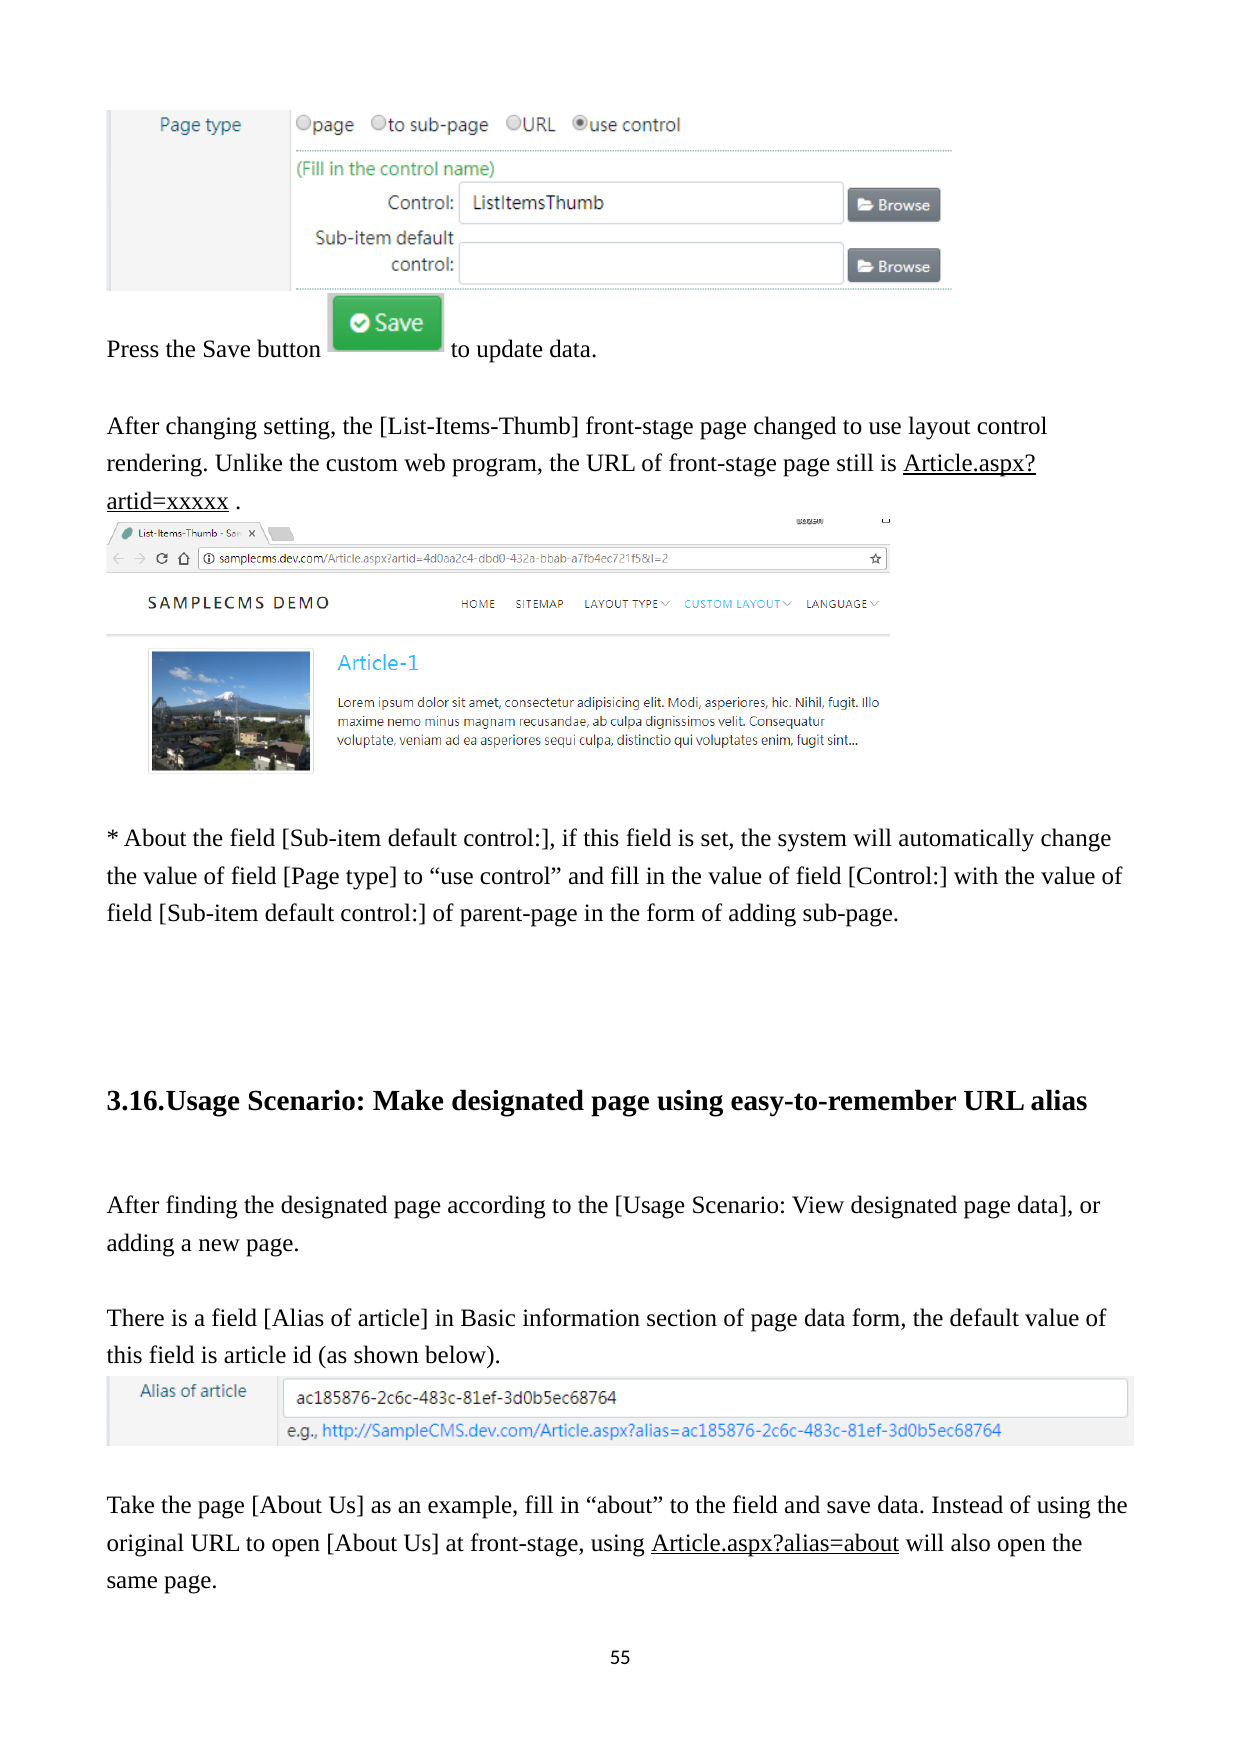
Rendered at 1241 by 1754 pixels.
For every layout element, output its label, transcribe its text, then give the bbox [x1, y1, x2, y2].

picture [106, 519, 891, 781]
picture [327, 293, 445, 352]
subtitle Usage Scenario: Make designated page using easy-to-remember URL alias [106, 1081, 1134, 1119]
text After changing setting, the [List-Items-Thumb] front-stage page changed to use layout control rendering. Unlike the custom web program, the URL of front-stage page still is Article.aspx?artid=xxxxx . [106, 406, 1134, 519]
picture [106, 110, 953, 291]
text There is a field [Alias of article] in Basic information section of page data form, the default value of this field is article id (as shown below). [106, 1298, 1134, 1373]
text Take the page [About Us] as an example, fill in “about” to the field and save data. Instead of using the original URL to open [About Us] at front-stage, using Article.aspx?alias=about will also open the same page. [106, 1486, 1134, 1598]
text * About the field [Sub-item default control:], if this field is set, the system will automatically change the value of field [Page type] to “use control” and fill in the value of field [Control:] with the value of field [Sub-item default control:] of parent-page in the form of adding sub-page. [106, 819, 1134, 931]
picture [106, 1376, 1134, 1446]
text After finding the designated page according to the [Usage Scenario: View designated page data], or adding a new page. [106, 1186, 1134, 1261]
text Press the Save button to update data. [106, 294, 1134, 369]
